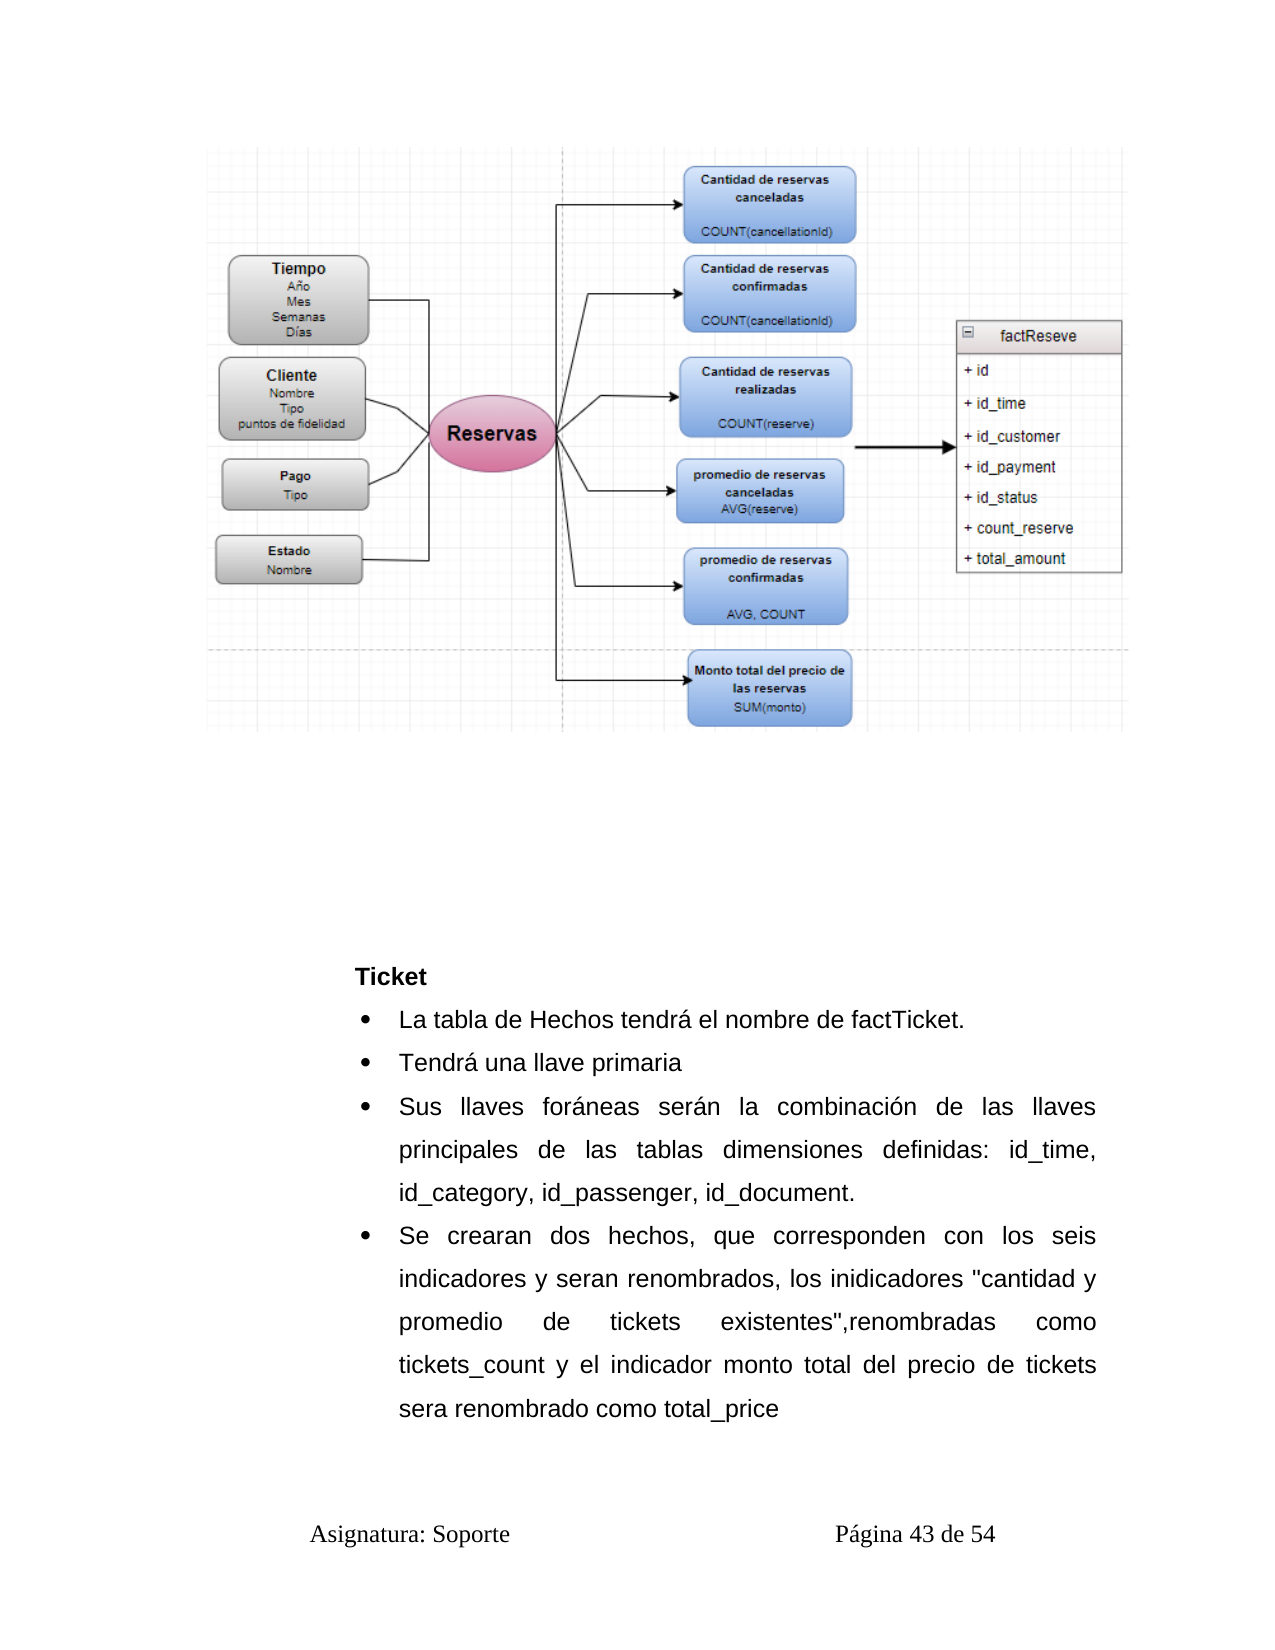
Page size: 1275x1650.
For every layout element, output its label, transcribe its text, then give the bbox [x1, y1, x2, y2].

list La tabla de Hechos tendrá el nombre de factTicket. [361, 1005, 1098, 1034]
list Sus llaves foráneas serán la combinación de las llaves principales de las tablas dimensiones definidas: id_time, id_category, id_passenger, id_document. [361, 1092, 1098, 1207]
list Se crearan dos hechos, que corresponden con los seis indicadores y seran renombrados, los inidicadores "cantidad y promedio de tickets existentes",renombradas como tickets_count y el indicador monto total del precio de tickets sera renombrado como total_price [361, 1221, 1098, 1422]
list Tendrá una llave primaria [361, 1048, 1098, 1077]
text Ticket [325, 962, 1098, 991]
picture [206, 147, 1129, 732]
